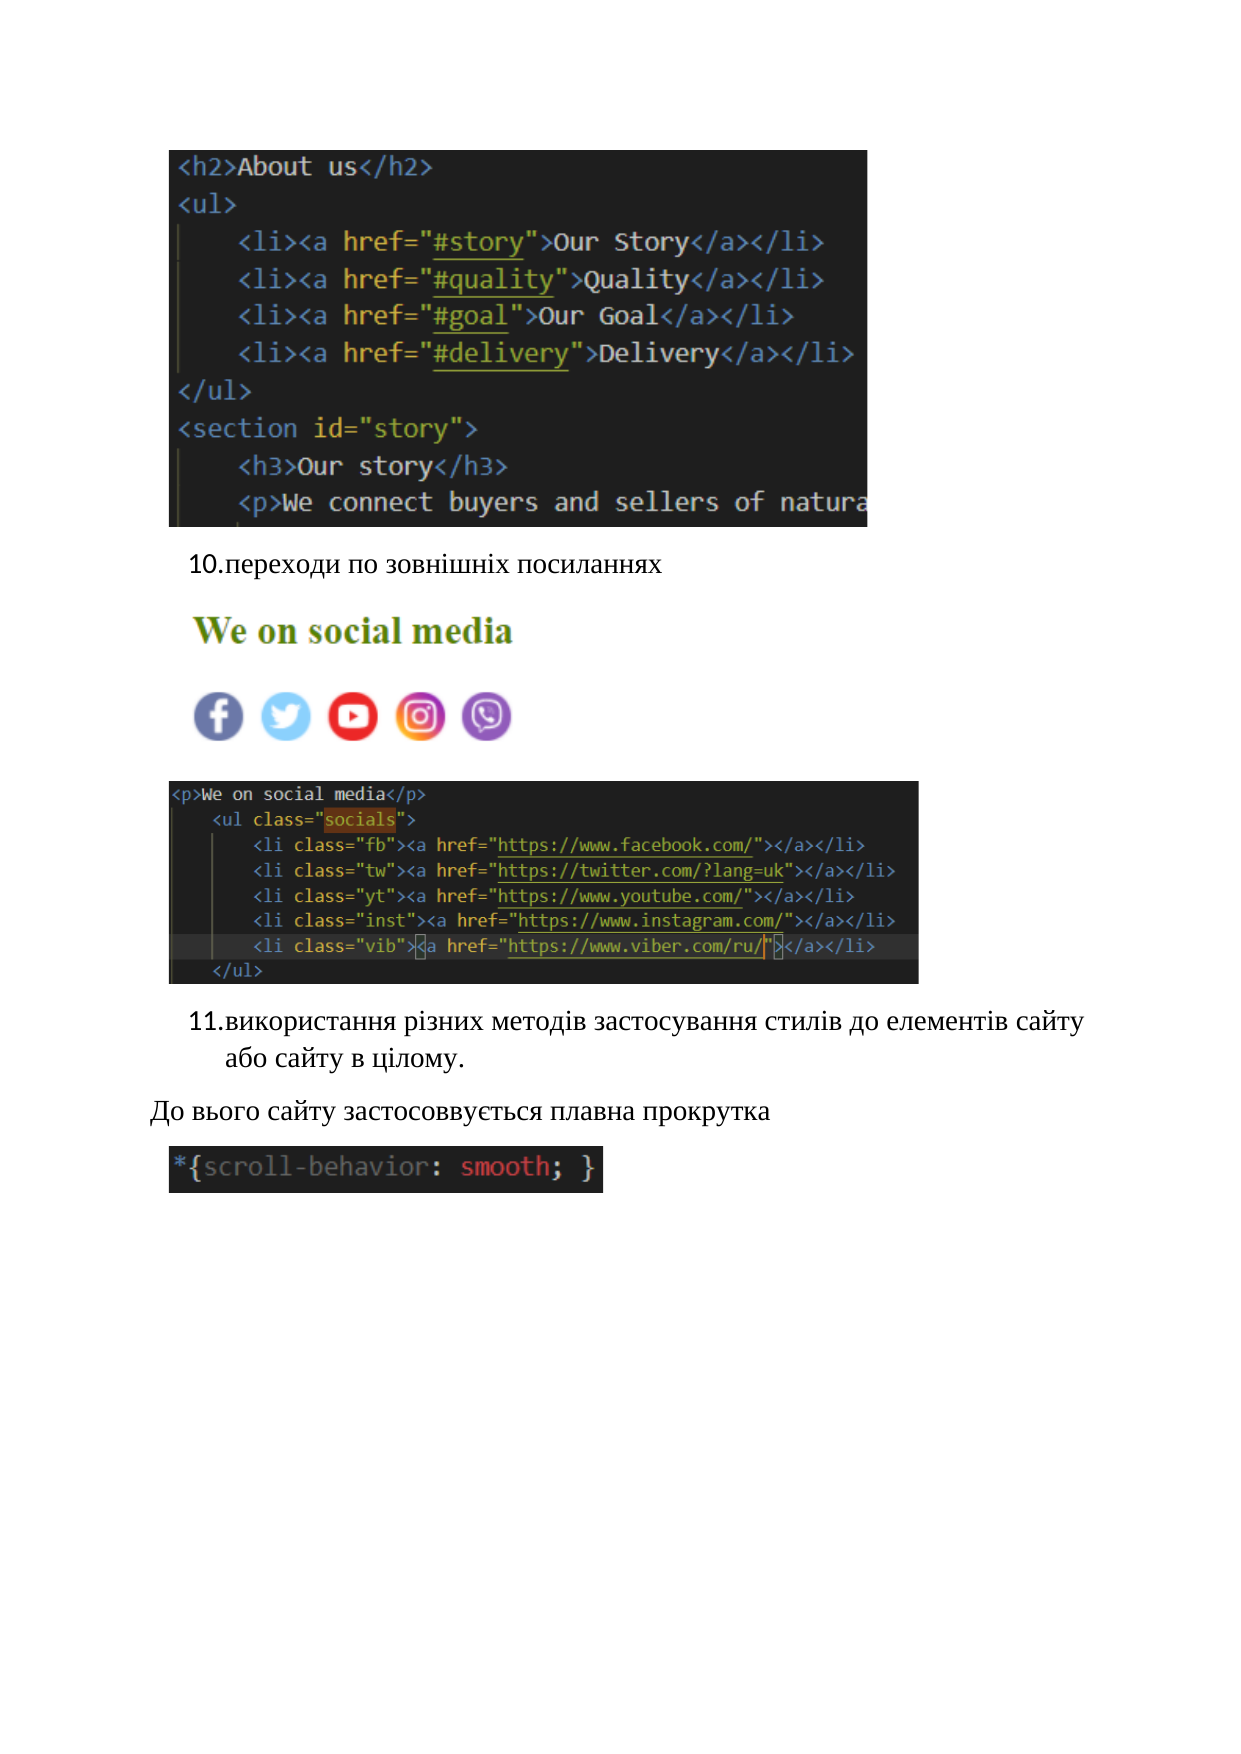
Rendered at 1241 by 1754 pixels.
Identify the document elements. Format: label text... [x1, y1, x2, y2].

text До вього сайту застосоввується плавна прокрутка [150, 1093, 1090, 1127]
list переходи по зовнішніх посиланнях [187, 545, 1090, 581]
list використання різних методів застосування стилів до елементів сайту або сайту в цілому. [187, 1002, 1090, 1074]
